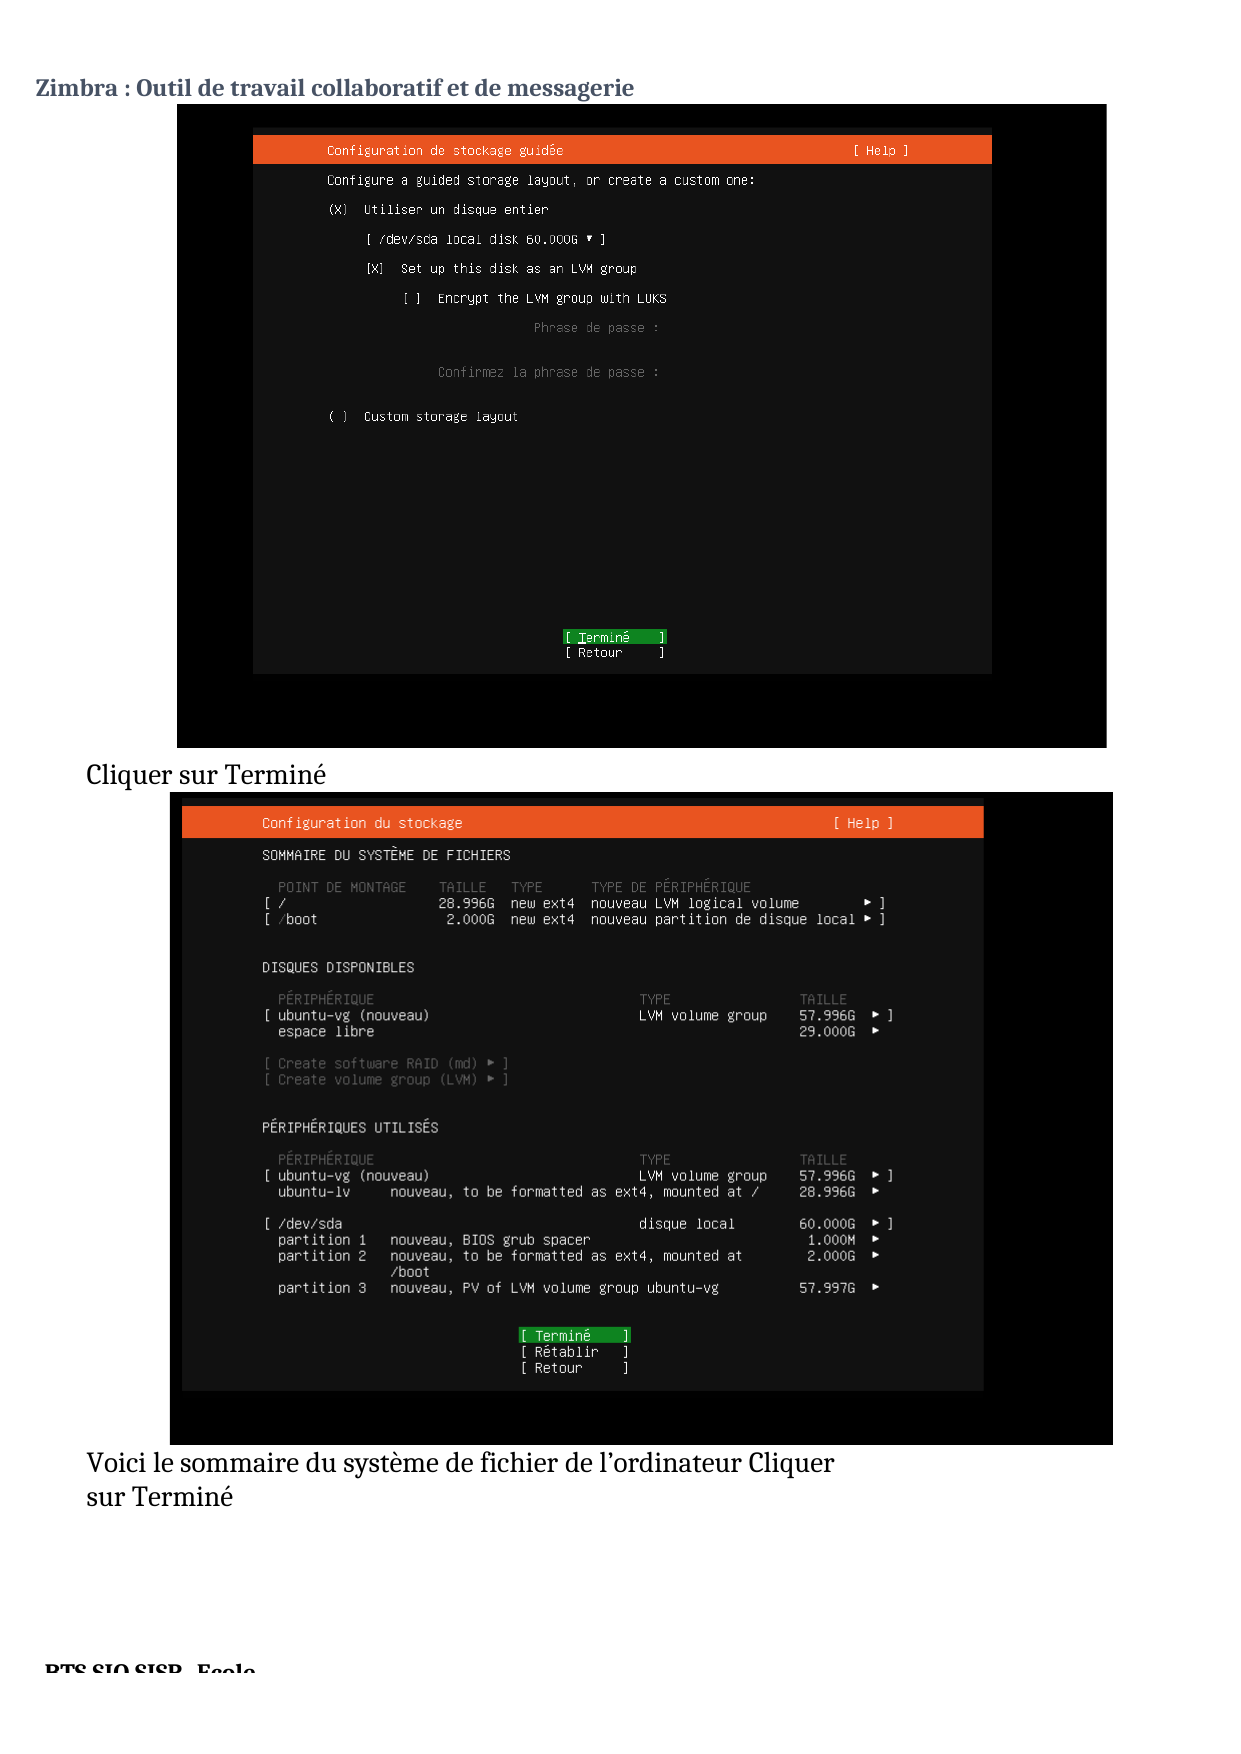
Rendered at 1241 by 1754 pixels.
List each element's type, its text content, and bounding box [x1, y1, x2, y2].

picture [169, 792, 1113, 1445]
text Voici le sommaire du système de fichier de l’ordinateur Cliquer sur Terminé [86, 1446, 837, 1513]
text Cliquer sur Terminé [86, 758, 1207, 792]
picture [177, 104, 1107, 748]
